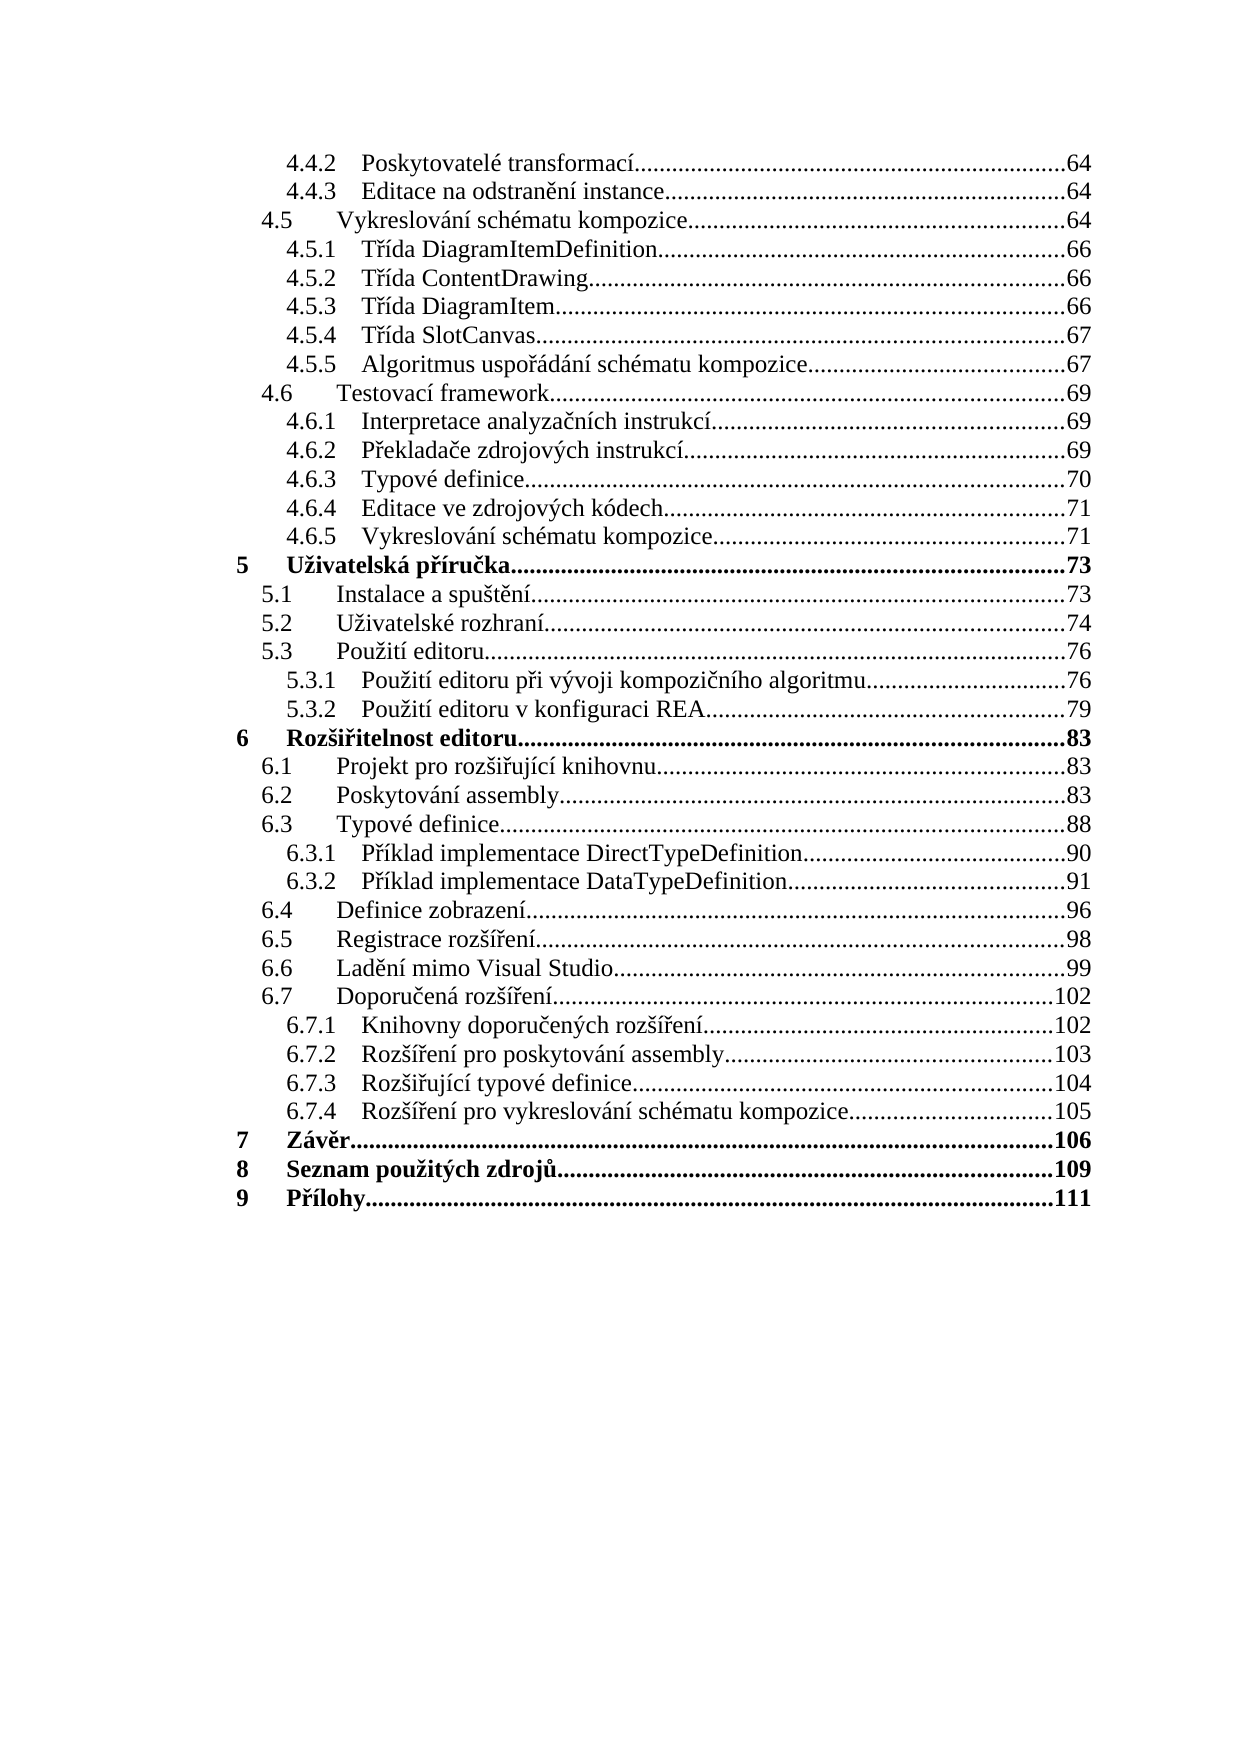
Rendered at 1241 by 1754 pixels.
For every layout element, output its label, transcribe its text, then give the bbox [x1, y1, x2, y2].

text 6.3.1 Příklad implementace DirectTypeDefinition 90 [286, 838, 1092, 866]
text 6.7.3 Rozšiřující typové definice 104 [286, 1068, 1092, 1096]
text 4.5.1 Třída DiagramItemDefinition 66 [286, 234, 1092, 263]
text 4.4.2 Poskytovatelé transformací 64 [286, 148, 1092, 176]
text 5.3 Použití editoru 76 [261, 636, 1092, 665]
text 4.6.4 Editace ve zdrojových kódech 71 [286, 493, 1092, 521]
text 6.1 Projekt pro rozšiřující knihovnu. 83 [261, 751, 1092, 780]
text 4.6 Testovací framework 69 [261, 378, 1092, 406]
text 4.6.3 Typové definice 70 [286, 464, 1092, 493]
text 4.6.1 Interpretace analyzačních instrukcí 69 [286, 406, 1092, 435]
text 4.5.2 Třída ContentDrawing 66 [286, 263, 1092, 291]
text 5 Uživatelská příručka 73 [236, 550, 1092, 579]
text 4.6.5 Vykreslování schématu kompozice 71 [286, 521, 1092, 550]
text 8 Seznam použitých zdrojů 109 [236, 1154, 1092, 1183]
text 6.7.4 Rozšíření pro vykreslování schématu kompozice 105 [286, 1096, 1092, 1125]
text 4.5.3 Třída DiagramItem 66 [286, 291, 1092, 320]
text 4.6.2 Překladače zdrojových instrukcí 69 [286, 435, 1092, 464]
text 4.5.4 Třída SlotCanvas 67 [286, 320, 1092, 349]
text 4.5.5 Algoritmus uspořádání schématu kompozice 67 [286, 349, 1092, 378]
text 6.7 Doporučená rozšíření 102 [261, 981, 1092, 1010]
text 6.3 Typové definice 88 [261, 809, 1092, 838]
text 5.2 Uživatelské rozhraní 74 [261, 608, 1092, 636]
text 6.2 Poskytování assembly 83 [261, 780, 1092, 809]
text 7 Závěr 106 [236, 1125, 1092, 1154]
text 6.6 Ladění mimo Visual Studio 99 [261, 953, 1092, 981]
text 4.4.3 Editace na odstranění instance 64 [286, 176, 1092, 205]
text 6.4 Definice zobrazení 96 [261, 895, 1092, 924]
text 6.3.2 Příklad implementace DataTypeDefinition 91 [286, 866, 1092, 895]
text 6.5 Registrace rozšíření 98 [261, 924, 1092, 953]
text 6.7.1 Knihovny doporučených rozšíření 102 [286, 1010, 1092, 1039]
text 6.7.2 Rozšíření pro poskytování assembly 103 [286, 1039, 1092, 1068]
text 5.3.2 Použití editoru v konfiguraci REA 79 [286, 694, 1092, 723]
text 9 Přílohy 111 [236, 1183, 1092, 1211]
text 5.1 Instalace a spuštění 73 [261, 579, 1092, 608]
text 4.5 Vykreslování schématu kompozice 64 [261, 205, 1092, 234]
text 6 Rozšiřitelnost editoru 83 [236, 723, 1092, 751]
text 5.3.1 Použití editoru při vývoji kompozičního algoritmu 76 [286, 665, 1092, 694]
